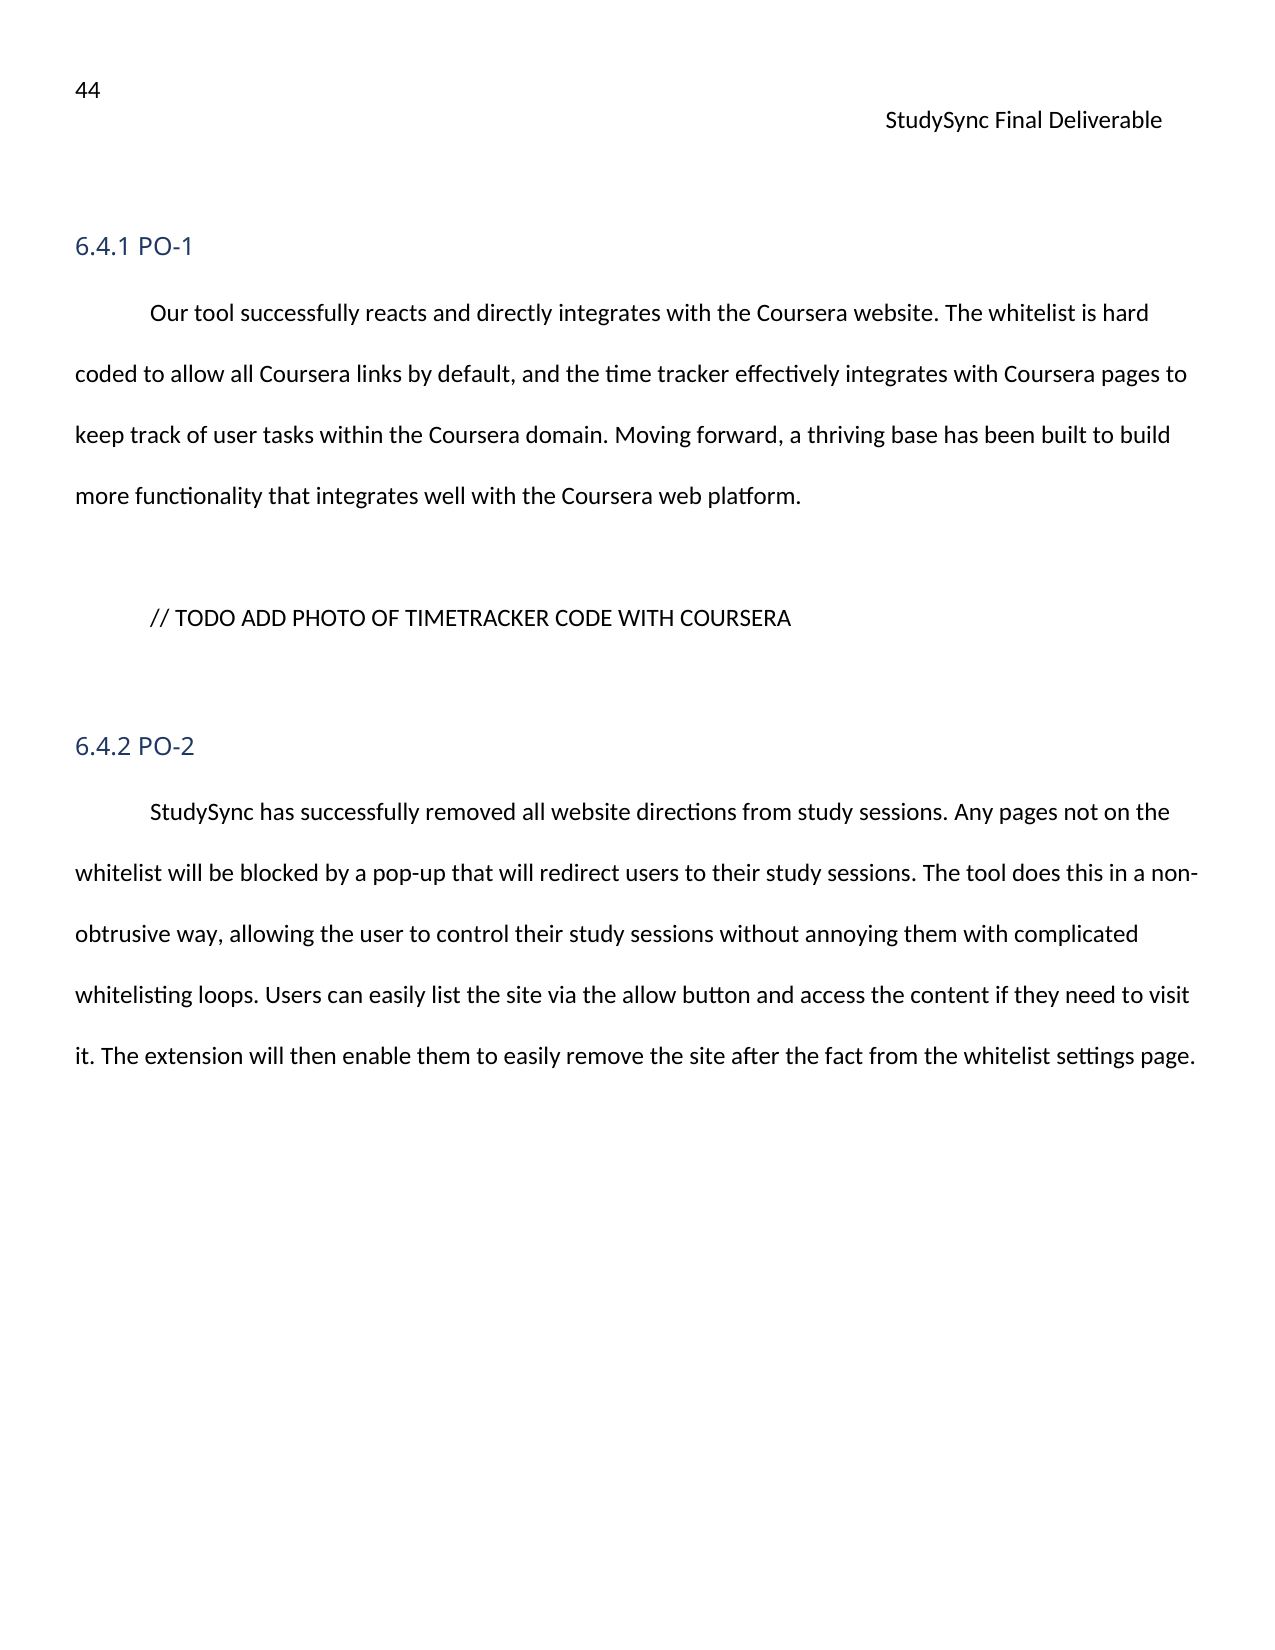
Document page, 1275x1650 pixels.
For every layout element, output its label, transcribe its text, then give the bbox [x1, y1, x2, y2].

text StudySync has successfully removed all website directions from study sessions. Any pages not on the whitelist will be blocked by a pop-up that will redirect users to their study sessions. The tool does this in a non-obtrusive way, allowing the user to control their study sessions without annoying them with complicated whitelisting loops. Users can easily list the site via the allow button and access the content if they need to visit it. The extension will then enable them to easily remove the site after the fact from the whitelist settings page. [75, 796, 1200, 1071]
subtitle 6.4.1 PO-1 [75, 229, 1200, 263]
text Our tool successfully reacts and directly integrates with the Coursera website. The whitelist is hard coded to allow all Coursera links by default, and the time tracker effectively integrates with Coursera pages to keep track of user tasks within the Coursera domain. Moving forward, a thriving base has been built to build more functionality that integrates well with the Coursera web platform. [75, 297, 1200, 510]
subtitle 6.4.2 PO-2 [75, 728, 1200, 762]
text // TODO ADD PHOTO OF TIMETRACKER CODE WITH COURSERA [75, 602, 1200, 632]
